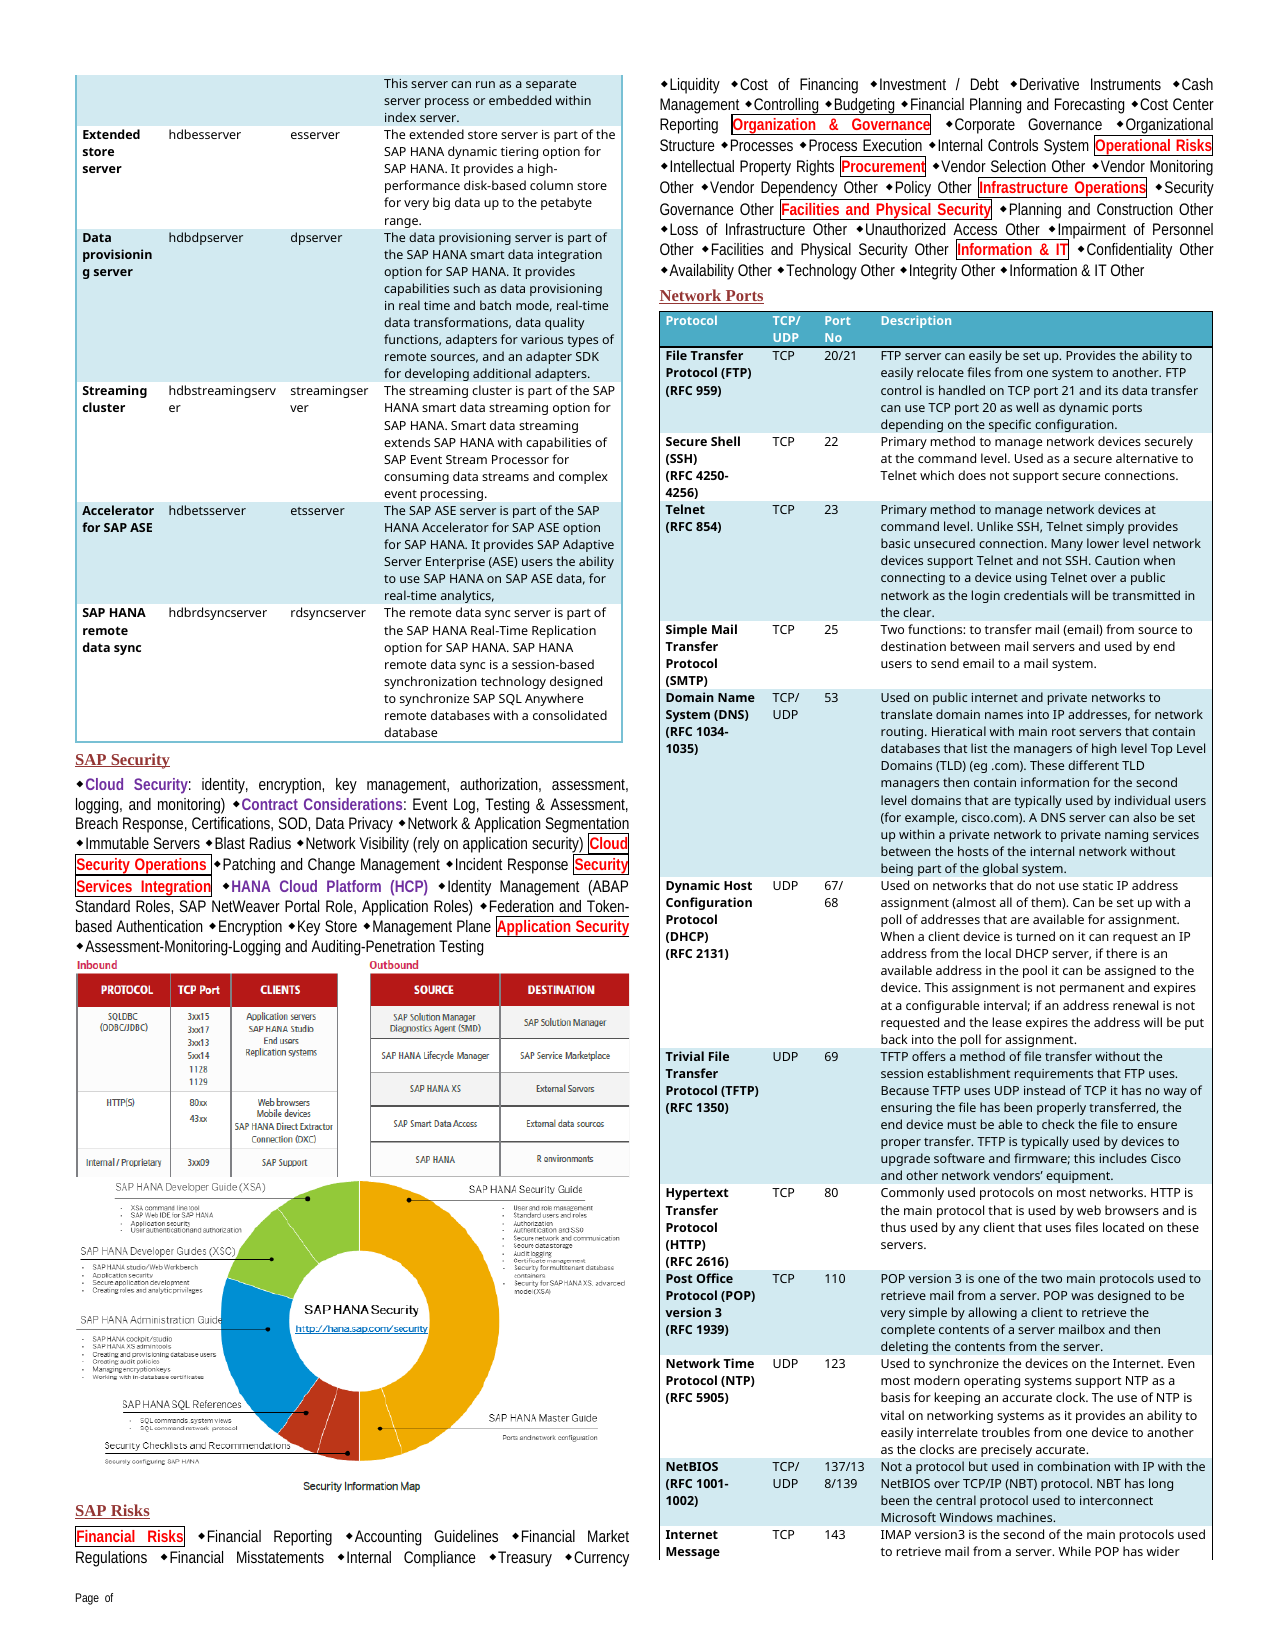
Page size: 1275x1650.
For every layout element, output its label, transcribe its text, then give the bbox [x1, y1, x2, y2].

table_cell 69 [818, 1048, 874, 1184]
table_cell The extended store server is part of the SAP HANA dynamic tiering option for SAP HANA. It provides a high-performance disk-based column store for very big data up to the petabyte range. [378, 126, 621, 229]
table_cell Data provisioning server [77, 229, 162, 382]
table_cell 22 [818, 433, 874, 501]
table_header Port No [818, 312, 874, 346]
table_cell TCP [766, 1185, 818, 1270]
table_cell Accelerator for SAP ASE [77, 502, 162, 604]
table_cell etsserver [284, 502, 378, 604]
table_cell File Transfer Protocol (FTP) (RFC 959) [660, 348, 766, 433]
table_cell 143 [818, 1526, 874, 1560]
table_header Description [874, 312, 1212, 346]
table_cell dpserver [284, 229, 378, 382]
table_cell Simple Mail Transfer Protocol (SMTP) [660, 621, 766, 689]
table_cell XS classic server [77, 75, 162, 126]
table_cell Hypertext Transfer Protocol (HTTP) (RFC 2616) [660, 1185, 766, 1270]
table_cell Two functions: to transfer mail (email) from source to destination between mail servers and used by end users to send email to a mail system. [874, 621, 1212, 689]
table_cell 20/21 [818, 348, 874, 433]
table_cell Primary method to manage network devices at command level. Unlike SSH, Telnet simply provides basic unsecured connection. Many lower level network devices support Telnet and not SSH. Caution when connecting to a device using Telnet over a public network as the login credentials will be transmitted in the clear. [874, 501, 1212, 621]
table_cell UDP [766, 1355, 818, 1458]
table_cell rdsyncserver [284, 605, 378, 741]
table_cell 25 [818, 621, 874, 689]
table_cell SAP HANA remote data sync [77, 605, 162, 741]
table_cell 110 [818, 1270, 874, 1355]
table_cell esserver [284, 126, 378, 229]
table_cell hdbstreamingserver [162, 383, 284, 502]
table_cell The streaming cluster is part of the SAP HANA smart data streaming option for SAP HANA. Smart data streaming extends SAP HANA with capabilities of SAP Event Stream Processor for consuming data streams and complex event processing. [378, 383, 621, 502]
table_cell NetBIOS (RFC 1001-1002) [660, 1458, 766, 1526]
table_cell TCP [766, 1270, 818, 1355]
table_cell The data provisioning server is part of the SAP HANA smart data integration option for SAP HANA. It provides capabilities such as data provisioning in real time and batch mode, real-time data transformations, data quality functions, adapters for various types of remote sources, and an adapter SDK for developing additional adapters. [378, 229, 621, 382]
subtitle SAP Security [75, 749, 629, 769]
subtitle SAP Risks [75, 1501, 629, 1520]
table_cell 80 [818, 1185, 874, 1270]
table_cell Internet Message Access Protocol (IMAP) (RFC 3501) [660, 1526, 766, 1560]
table_cell UDP [766, 877, 818, 1048]
table_cell Commonly used protocols on most networks. HTTP is the main protocol that is used by web browsers and is thus used by any client that uses files located on these servers. [874, 1185, 1212, 1270]
table_cell TCP/UDP [766, 1458, 818, 1526]
table_cell Network Time Protocol (NTP) (RFC 5905) [660, 1355, 766, 1458]
table_cell hdbdpserver [162, 229, 284, 382]
table_header Protocol [660, 312, 766, 346]
table_cell TCP [766, 501, 818, 621]
table_cell streamingserver [284, 383, 378, 502]
table_cell Telnet (RFC 854) [660, 501, 766, 621]
table_cell 23 [818, 501, 874, 621]
table_header TCP/ UDP [766, 312, 818, 346]
table_cell TCP [766, 1526, 818, 1560]
table_cell hdbxsengine [162, 75, 284, 126]
table_cell Used to synchronize the devices on the Internet. Even most modern operating systems support NTP as a basis for keeping an accurate clock. The use of NTP is vital on networking systems as it provides an ability to easily interrelate troubles from one device to another as the clocks are precisely accurate. [874, 1355, 1212, 1458]
table_cell Streaming cluster [77, 383, 162, 502]
table_cell FTP server can easily be set up. Provides the ability to easily relocate files from one system to another. FTP control is handled on TCP port 21 and its data transfer can use TCP port 20 as well as dynamic ports depending on the specific configuration. [874, 348, 1212, 433]
table_cell UDP [766, 1048, 818, 1184]
table_cell 123 [818, 1355, 874, 1458]
table_cell Domain Name System (DNS) (RFC 1034-1035) [660, 689, 766, 877]
table_cell Primary method to manage network devices securely at the command level. Used as a secure alternative to Telnet which does not support secure connections. [874, 433, 1212, 501]
table_cell 67/ 68 [818, 877, 874, 1048]
table_cell The SAP ASE server is part of the SAP HANA Accelerator for SAP ASE option for SAP HANA. It provides SAP Adaptive Server Enterprise (ASE) users the ability to use SAP HANA on SAP ASE data, for real-time analytics, [378, 502, 621, 604]
subtitle Network Ports [659, 286, 1213, 305]
table_cell Dynamic Host Configuration Protocol (DHCP) (RFC 2131) [660, 877, 766, 1048]
table_cell 137/138/139 [818, 1458, 874, 1526]
table_cell TCP [766, 433, 818, 501]
table_cell The remote data sync server is part of the SAP HANA Real-Time Replication option for SAP HANA. SAP HANA remote data sync is a session-based synchronization technology designed to synchronize SAP SQL Anywhere remote databases with a consolidated database [378, 605, 621, 741]
table_cell Used on networks that do not use static IP address assignment (almost all of them). Can be set up with a poll of addresses that are available for assignment. When a client device is turned on it can request an IP address from the local DHCP server, if there is an available address in the pool it can be assigned to the device. This assignment is not permanent and expires at a configurable interval; if an address renewal is not requested and the lease expires the address will be put back into the poll for assignment. [874, 877, 1212, 1048]
table_cell Not a protocol but used in combination with IP with the NetBIOS over TCP/IP (NBT) protocol. NBT has long been the central protocol used to interconnect Microsoft Windows machines. [874, 1458, 1212, 1526]
table_cell Secure Shell (SSH) (RFC 4250-4256) [660, 433, 766, 501]
table_cell Trivial File Transfer Protocol (TFTP) (RFC 1350) [660, 1048, 766, 1184]
table_cell hdbesserver [162, 126, 284, 229]
text Financial Risks Financial Reporting Accounting Guidelines Financial Market Regulations Financial Misstatements Internal Compliance Treasury Currency Liquidity Cost of Financing Investment / Debt Derivative Instruments Cash Management Controlling Budgeting Financial Planning and Forecasting Cost Center Reporting Organization & Governance Corporate Governance Organizational Structure Processes Process Execution Internal Controls System Operational Risks Intellectual Property Rights Procurement Vendor Selection Other Vendor Monitoring Other Vendor Dependency Other Policy Other Infrastructure Operations Security Governance Other Facilities and Physical Security Planning and Construction Other Loss of Infrastructure Other Unauthorized Access Other Impairment of Personnel Other Facilities and Physical Security Other Information & IT Confidentiality Other Availability Other Technology Other Integrity Other Information & IT Other [659, 75, 1213, 279]
text Cloud Security: identity, encryption, key management, authorization, assessment, logging, and monitoring) Contract Considerations: Event Log, Testing & Assessment, Breach Response, Certifications, SOD, Data Privacy Network & Application Segmentation Immutable Servers Blast Radius Network Visibility (rely on application security) Cloud Security Operations Patching and Change Management Incident Response Security Services Integration HANA Cloud Platform (HCP) Identity Management (ABAP Standard Roles, SAP NetWeaver Portal Role, Application Roles) Federation and Token-based Authentication Encryption Key Store Management Plane Application Security Assessment-Monitoring-Logging and Auditing-Penetration Testing [75, 775, 629, 956]
table_cell hdbrdsyncserver [162, 605, 284, 741]
table_cell 53 [818, 689, 874, 877]
table_cell POP version 3 is one of the two main protocols used to retrieve mail from a server. POP was designed to be very simple by allowing a client to retrieve the complete contents of a server mailbox and then deleting the contents from the server. [874, 1270, 1212, 1355]
table_cell Used on public internet and private networks to translate domain names into IP addresses, for network routing. Hieratical with main root servers that contain databases that list the managers of high level Top Level Domains (TLD) (eg .com). These different TLD managers then contain information for the second level domains that are typically used by individual users (for example, cisco.com). A DNS server can also be set up within a private network to private naming services between the hosts of the internal network without being part of the global system. [874, 689, 1212, 877]
table_cell TCP/ UDP [766, 689, 818, 877]
table_cell TCP [766, 348, 818, 433]
table_cell Post Office Protocol (POP) version 3 (RFC 1939) [660, 1270, 766, 1355]
table_cell TCP [766, 621, 818, 689]
table_cell Extended store server [77, 126, 162, 229]
table_cell TFTP offers a method of file transfer without the session establishment requirements that FTP uses. Because TFTP uses UDP instead of TCP it has no way of ensuring the file has been properly transferred, the end device must be able to check the file to ensure proper transfer. TFTP is typically used by devices to upgrade software and firmware; this includes Cisco and other network vendors’ equipment. [874, 1048, 1212, 1184]
table_cell hdbetsserver [162, 502, 284, 604]
table_cell xsengine [284, 75, 378, 126]
